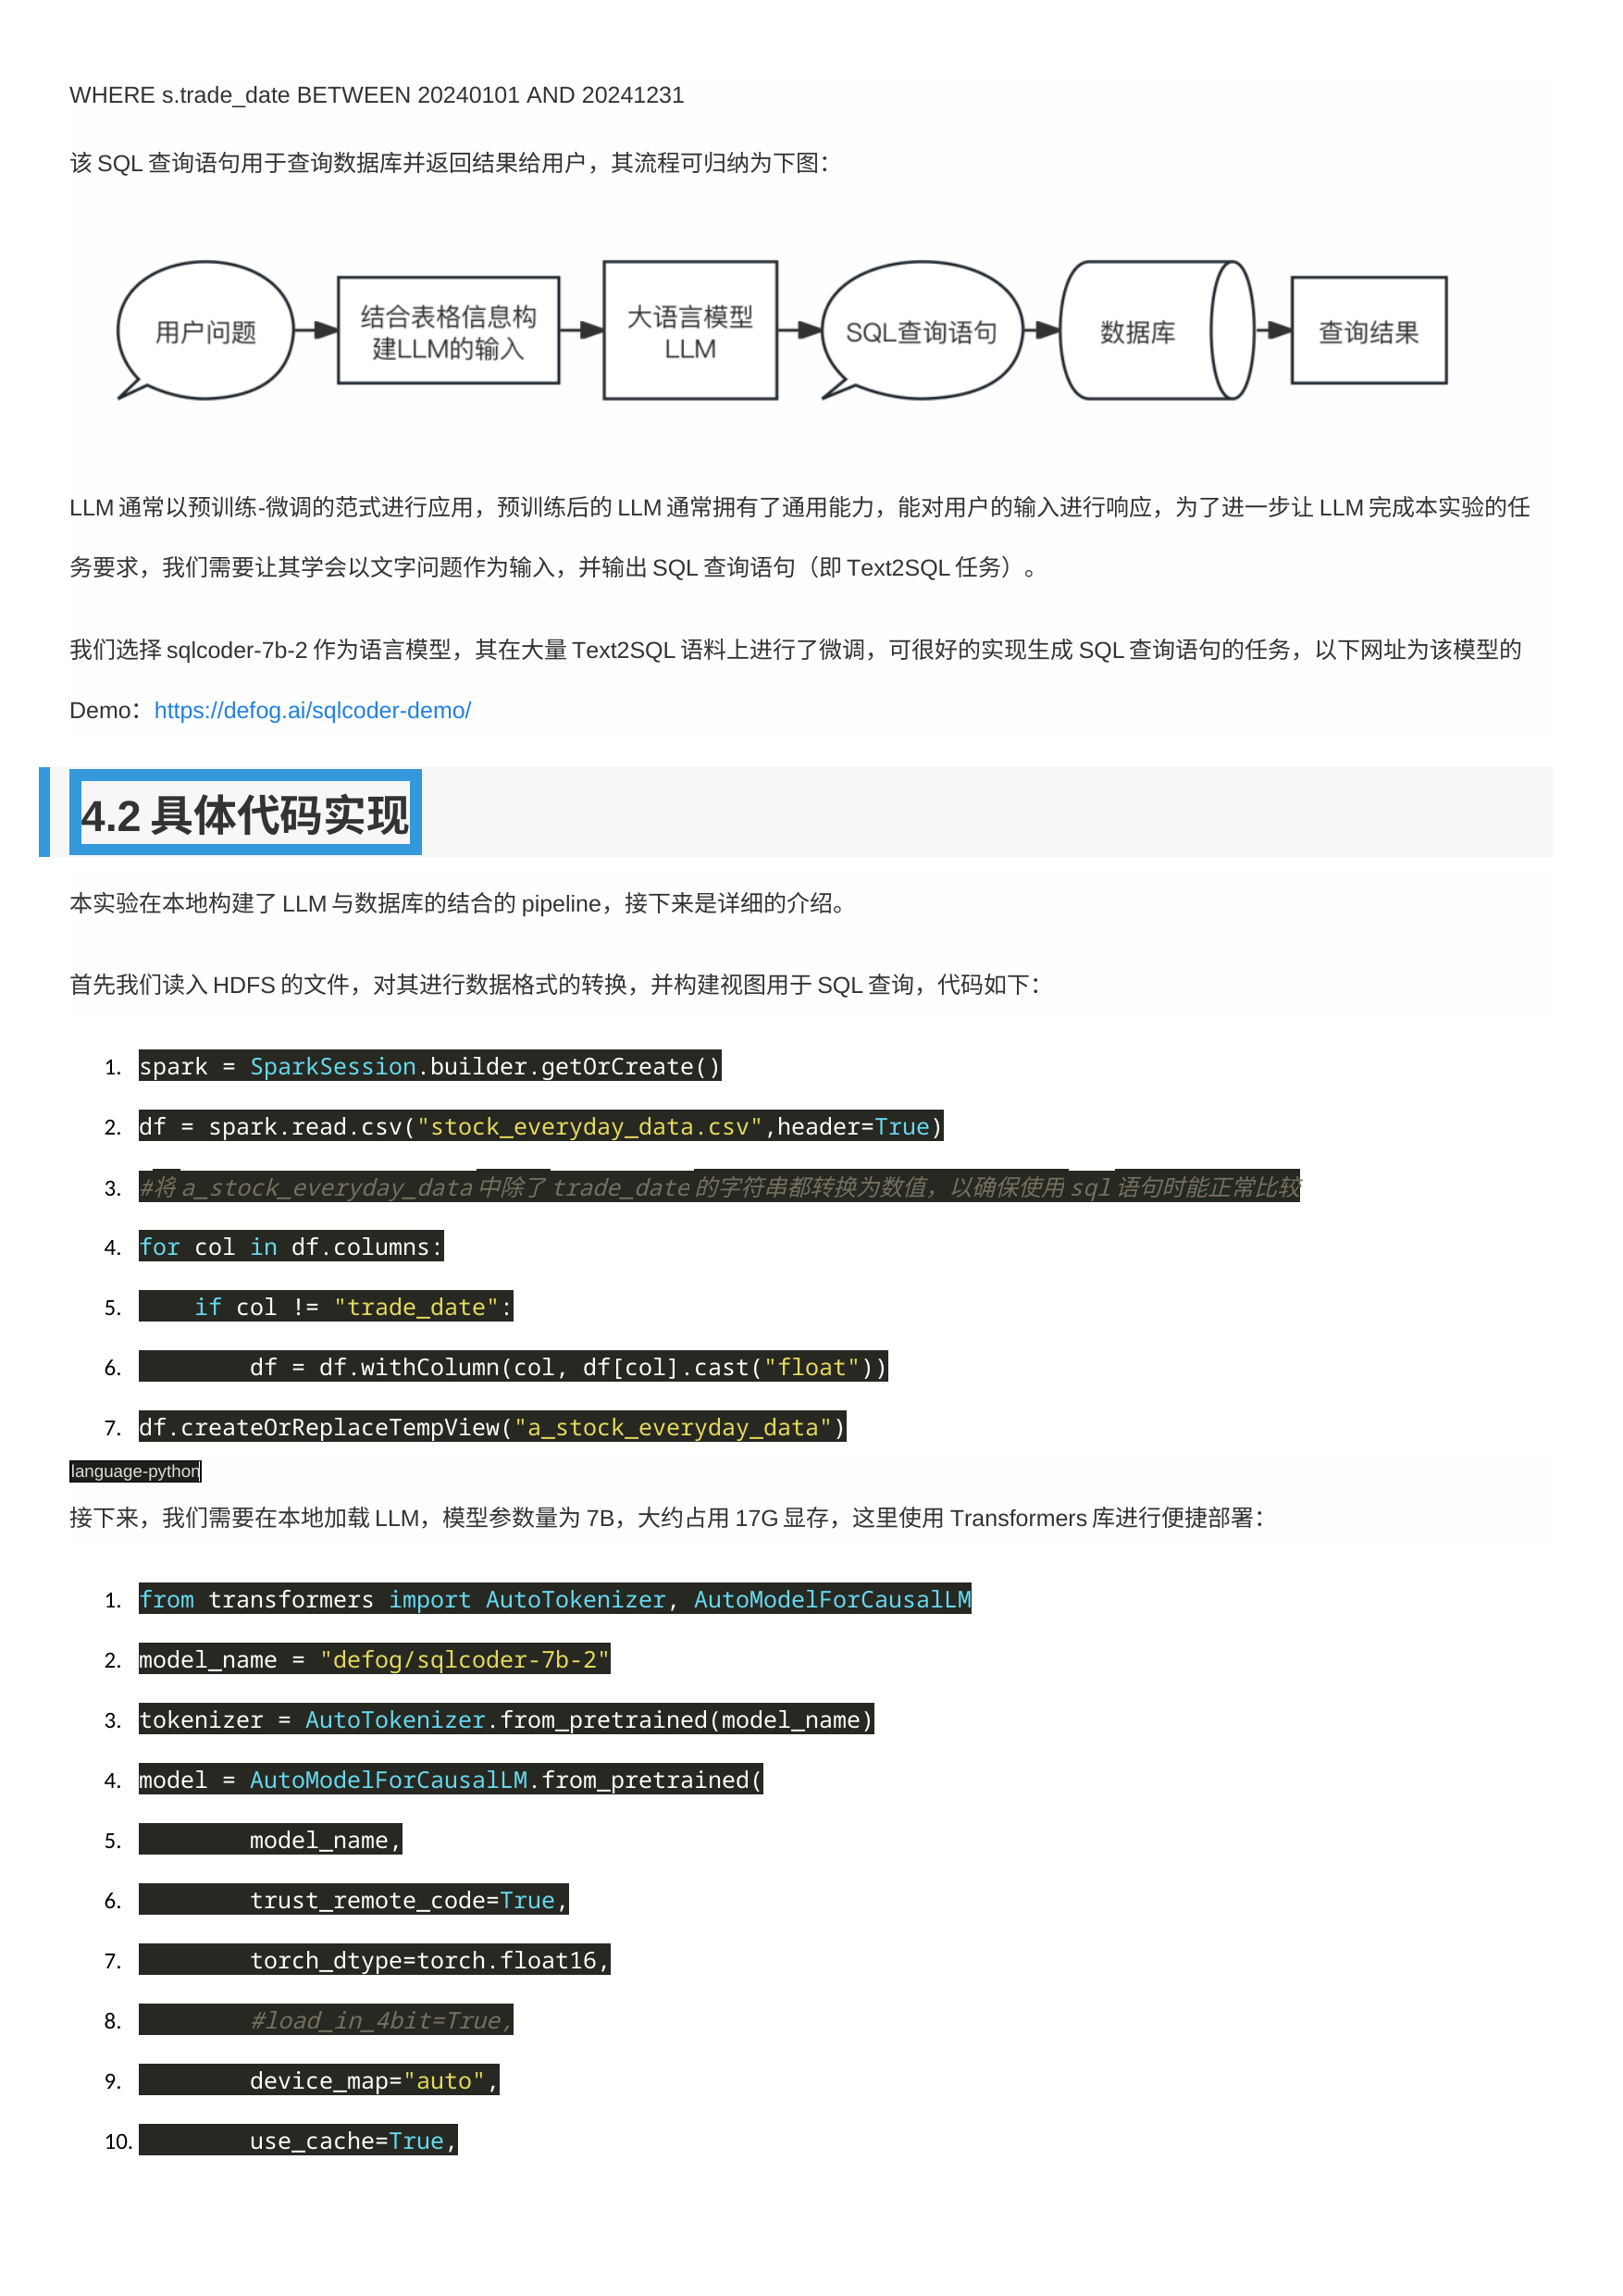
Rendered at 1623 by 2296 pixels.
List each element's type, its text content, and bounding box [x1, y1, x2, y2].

list if col != "trade_date": [104, 1276, 1554, 1336]
text 本实验在本地构建了LLM与数据库的结合的pipeline，接下来是详细的介绍。 [69, 872, 1554, 932]
text 该SQL查询语句用于查询数据库并返回结果给用户，其流程可归纳为下图： [69, 131, 1554, 192]
text 首先我们读入HDFS的文件，对其进行数据格式的转换，并构建视图用于SQL查询，代码如下： [69, 953, 1554, 1013]
list from transformers import AutoTokenizer, AutoModelForCausalLM [104, 1569, 1554, 1629]
list device_map="auto", [104, 2050, 1554, 2110]
list df.createOrReplaceTempView("a_stock_everyday_data") [104, 1396, 1554, 1457]
text 我们选择sqlcoder-7b-2作为语言模型，其在大量Text2SQL语料上进行了微调，可很好的实现生成SQL查询语句的任务，以下网址为该模型的Demo：https://defog.ai/sqlcoder-demo/ [69, 618, 1554, 738]
subtitle 4.2具体代码实现 [50, 767, 1554, 857]
list model_name = "defog/sqlcoder-7b-2" [104, 1629, 1554, 1689]
list trust_remote_code=True, [104, 1869, 1554, 1930]
list model = AutoModelForCausalLM.from_pretrained( [104, 1749, 1554, 1809]
list tokenizer = AutoTokenizer.from_pretrained(model_name) [104, 1689, 1554, 1749]
text LLM通常以预训练-微调的范式进行应用，预训练后的LLM通常拥有了通用能力，能对用户的输入进行响应，为了进一步让LLM完成本实验的任务要求，我们需要让其学会以文字问题作为输入，并输出SQL查询语句（即Text2SQL任务）。 [69, 476, 1554, 596]
list df = df.withColumn(col, df[col].cast("float")) [104, 1336, 1554, 1396]
list model_name, [104, 1809, 1554, 1869]
list df = spark.read.csv("stock_everyday_data.csv",header=True) [104, 1096, 1554, 1156]
list use_cache=True, [104, 2110, 1554, 2170]
list #将a_stock_everyday_data中除了trade_date的字符串都转换为数值，以确保使用sql语句时能正常比较 [104, 1156, 1554, 1216]
text WHERE s.trade_date BETWEEN 20240101 AND 20241231 [69, 80, 1554, 110]
list #load_in_4bit=True, [104, 1990, 1554, 2050]
text language-python [69, 1457, 1554, 1486]
list spark = SparkSession.builder.getOrCreate() [104, 1036, 1554, 1096]
list for col in df.columns: [104, 1216, 1554, 1276]
picture [69, 213, 1495, 448]
text 接下来，我们需要在本地加载LLM，模型参数量为7B，大约占用17G显存，这里使用Transformers库进行便捷部署： [69, 1486, 1554, 1546]
list torch_dtype=torch.float16, [104, 1930, 1554, 1990]
